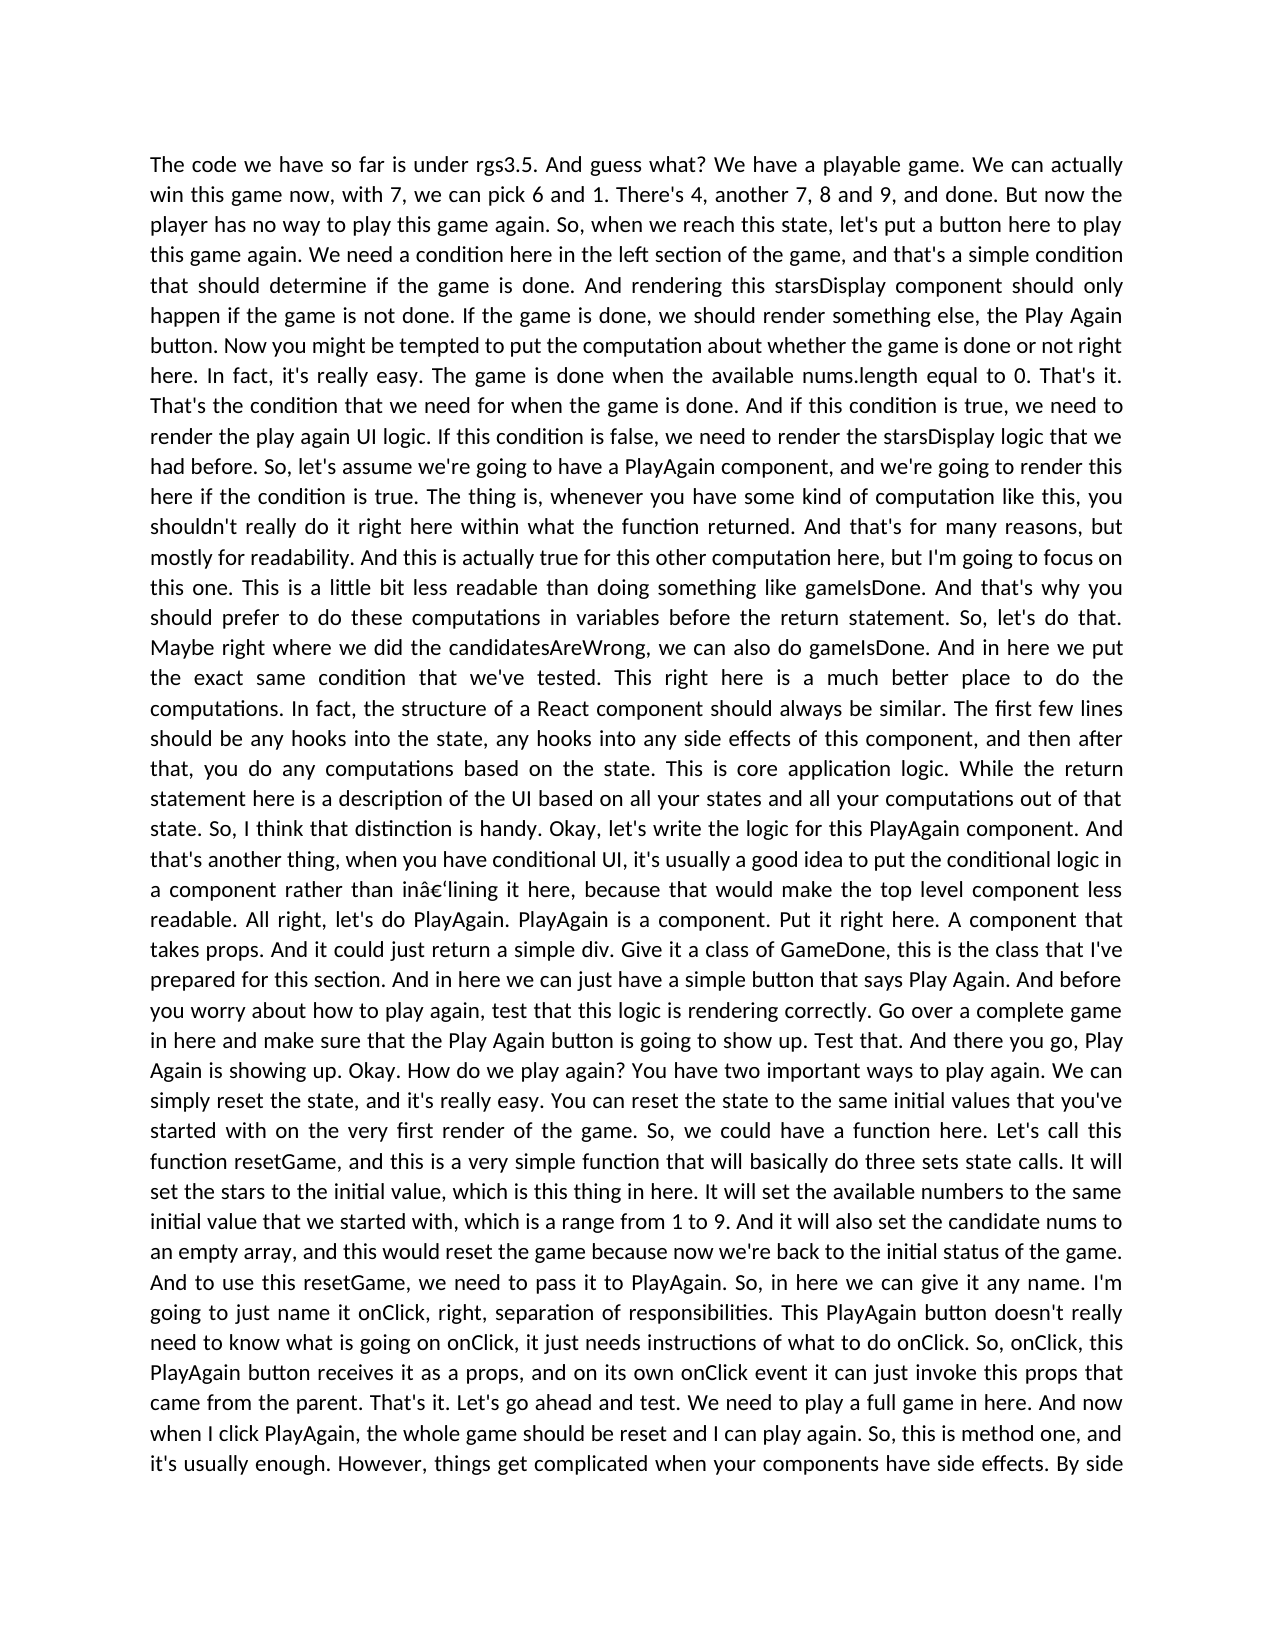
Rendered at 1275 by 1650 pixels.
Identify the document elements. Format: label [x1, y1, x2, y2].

text [150, 150, 1125, 1477]
